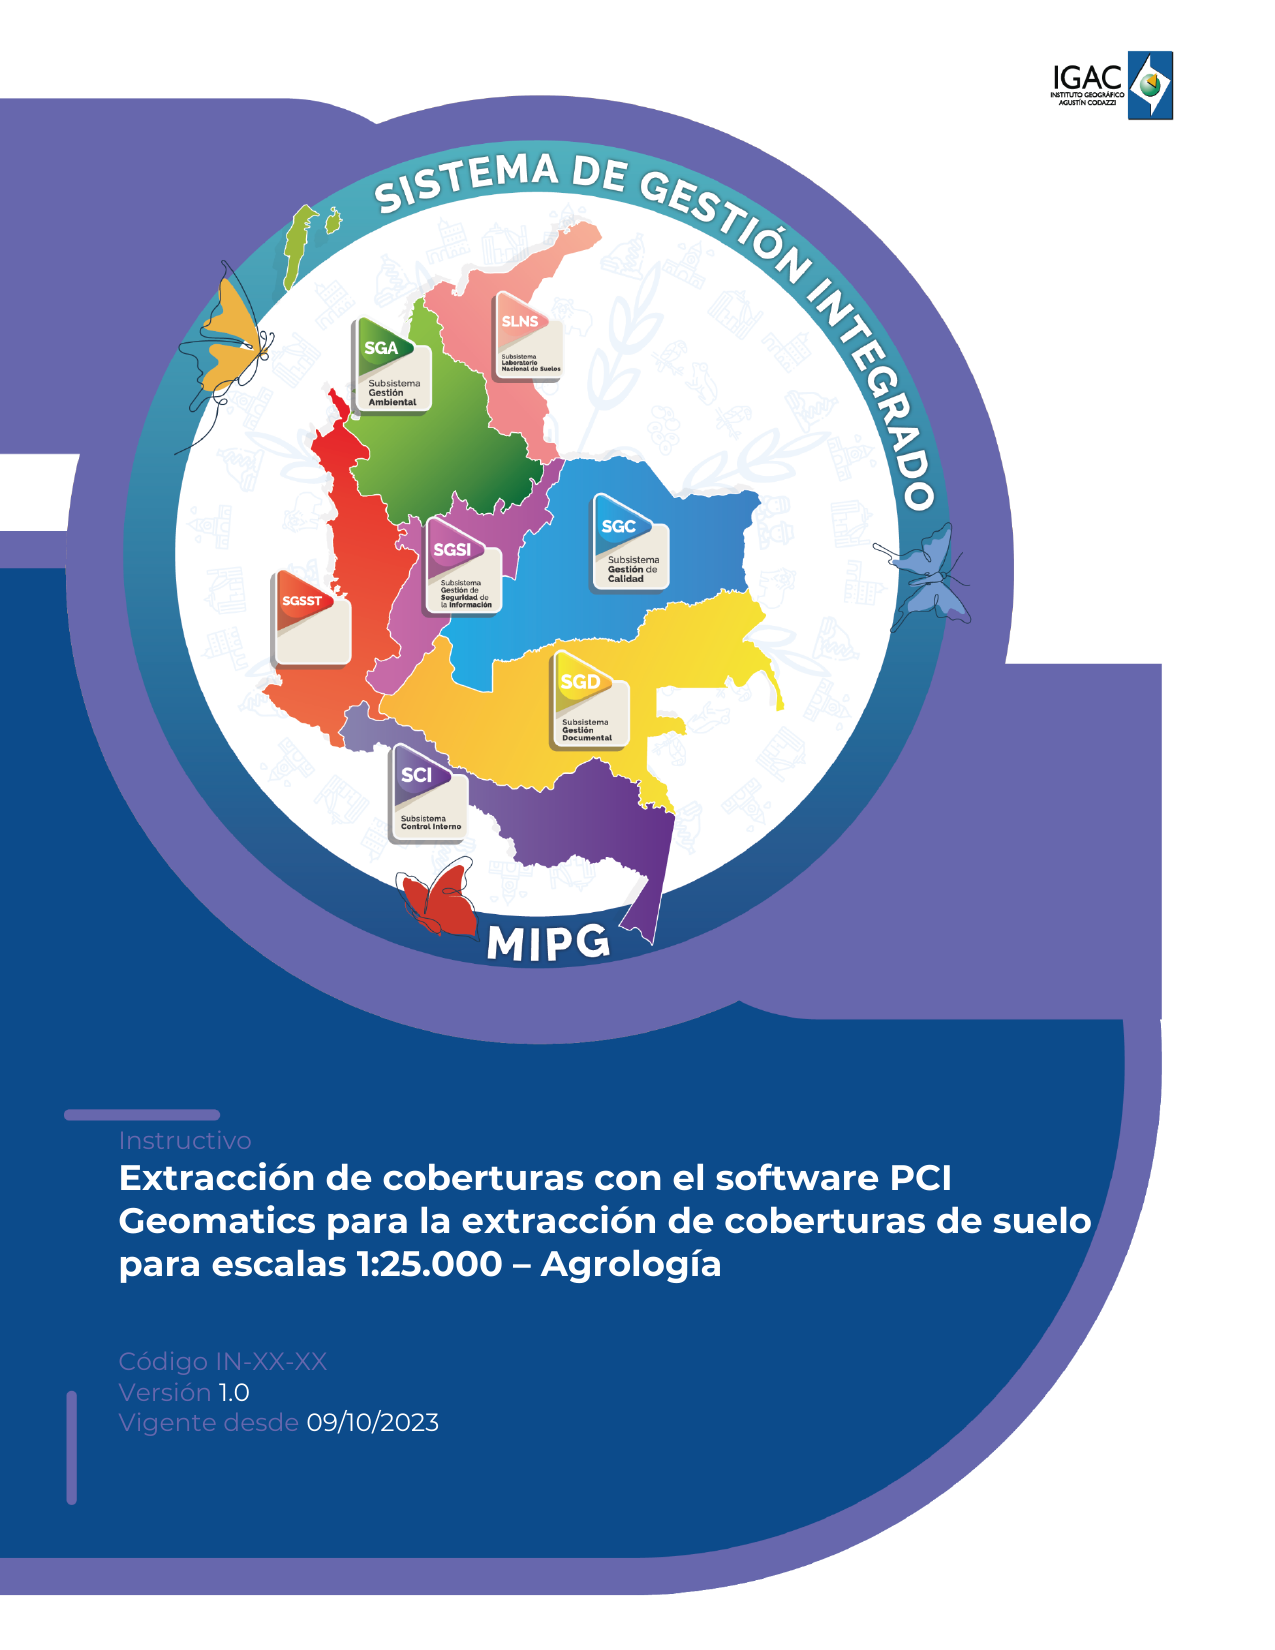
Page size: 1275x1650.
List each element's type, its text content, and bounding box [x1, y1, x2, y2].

subtitle Código IN-XX-XX [118, 1347, 1157, 1377]
subtitle Instructivo [118, 1125, 1157, 1156]
text Extracción de coberturas con el software PCI Geomatics para la extracción de coberturas de suelo para escalas 1:25.000 – Agrología [118, 1156, 1107, 1286]
subtitle Versión 1.0 [118, 1377, 1157, 1408]
subtitle Vigente desde 09/10/2023 [118, 1408, 1157, 1438]
picture [0, 0, 1219, 1650]
